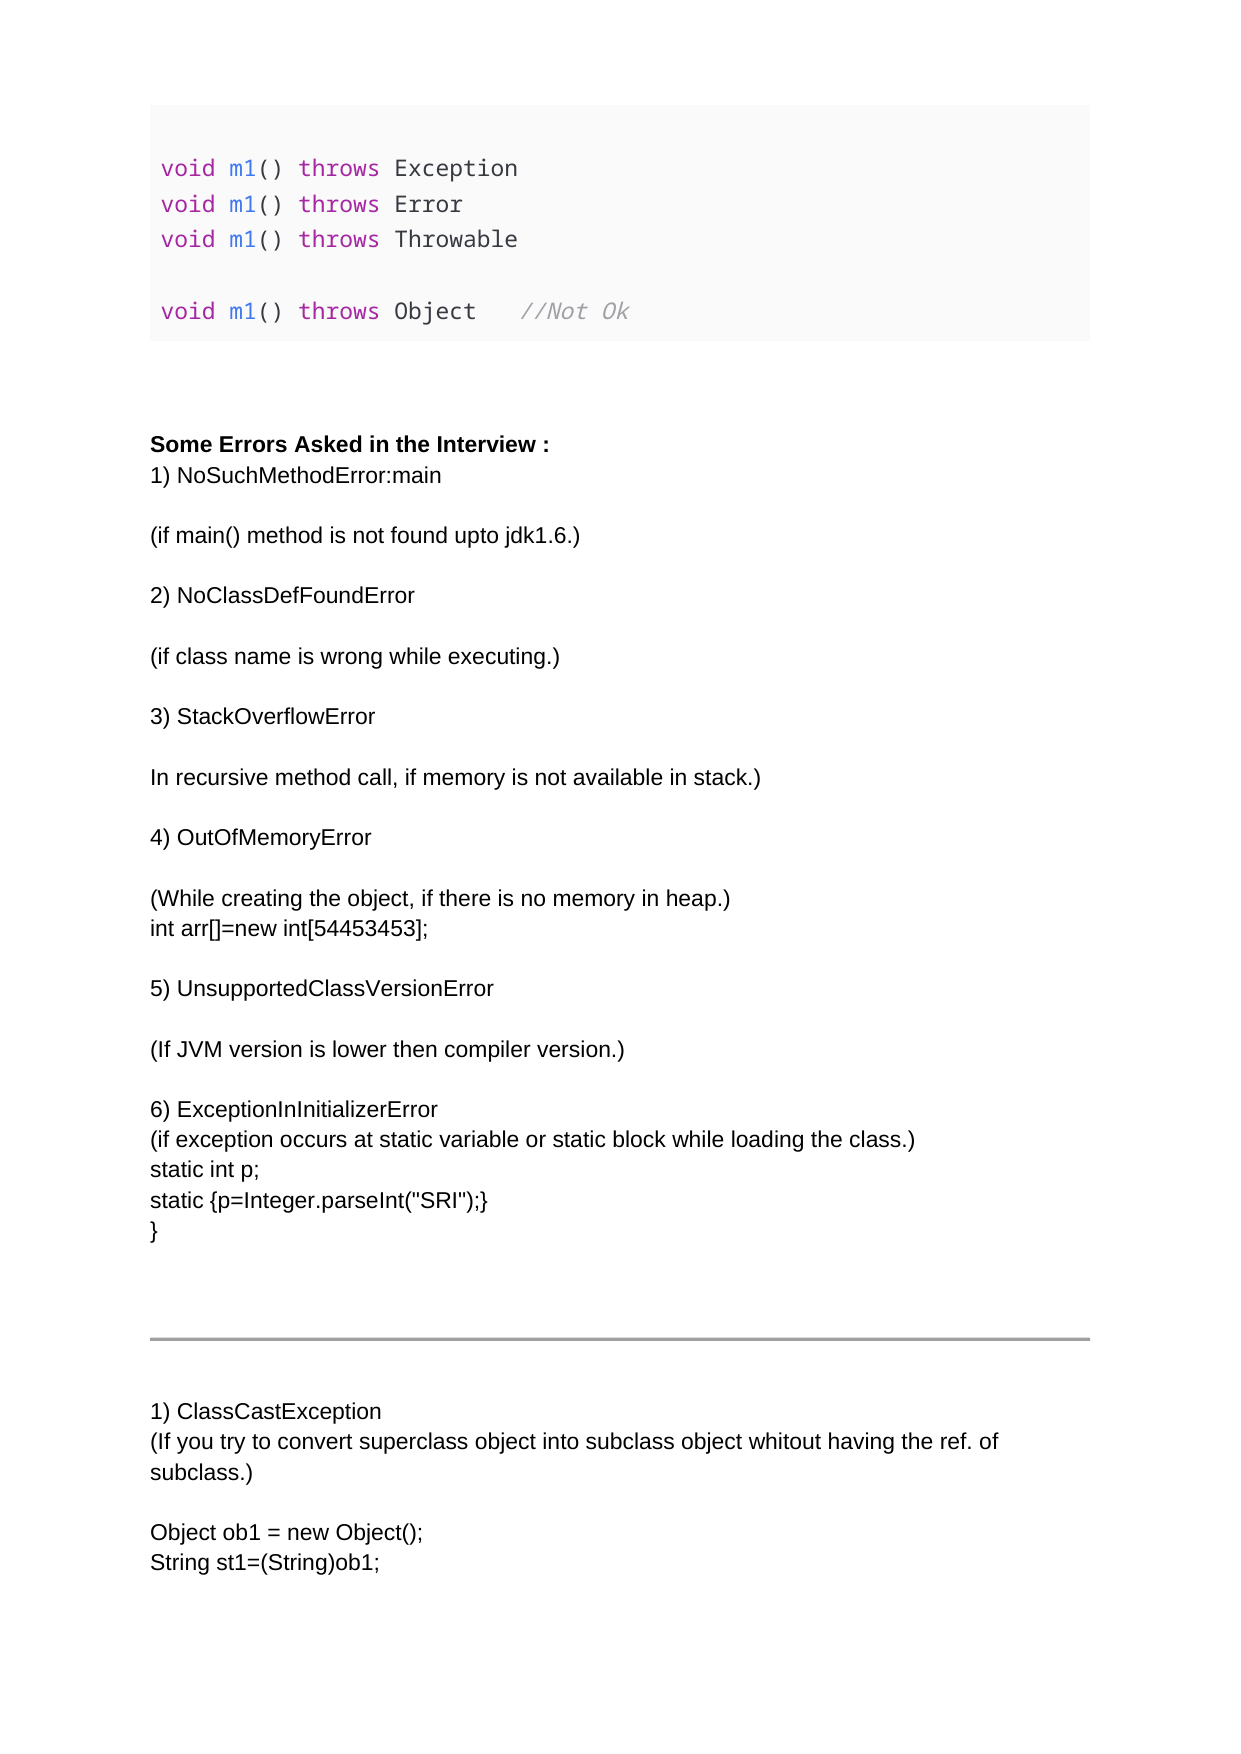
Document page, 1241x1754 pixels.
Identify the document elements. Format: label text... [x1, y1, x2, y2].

text 4) OutOfMemoryError [150, 824, 1090, 851]
subtitle Some Errors Asked in the Interview : [150, 431, 1090, 458]
text 2) NoClassDefFoundError [150, 582, 1090, 609]
text (While creating the object, if there is no memory in heap.) [150, 884, 1090, 911]
text (If JVM version is lower then compiler version.) [150, 1036, 1090, 1062]
text (if main() method is not found upto jdk1.6.) [150, 522, 1090, 548]
text static {p=Integer.parseInt("SRI");} [150, 1187, 1090, 1213]
text String st1=(String)ob1; [150, 1549, 1090, 1576]
text 3) StackOverflowError [150, 703, 1090, 730]
text (if exception occurs at static variable or static block while loading the class.) [150, 1126, 1090, 1153]
text 1) NoSuchMethodError:main [150, 462, 1090, 488]
text In recursive method call, if memory is not available in stack.) [150, 764, 1090, 790]
text 6) ExceptionInInitializerError [150, 1096, 1090, 1122]
text Object ob1 = new Object(); [150, 1519, 1090, 1545]
text 1) ClassCastException [150, 1398, 1090, 1424]
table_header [150, 105, 1090, 341]
text (if class name is wrong while executing.) [150, 643, 1090, 669]
text (If you try to convert superclass object into subclass object whitout having the ref. of [150, 1428, 1090, 1455]
text int arr[]=new int[54453453]; [150, 915, 1090, 941]
text subclass.) [150, 1458, 1090, 1485]
text } [150, 1217, 1090, 1243]
text static int p; [150, 1156, 1090, 1183]
text 5) UnsupportedClassVersionError [150, 975, 1090, 1002]
